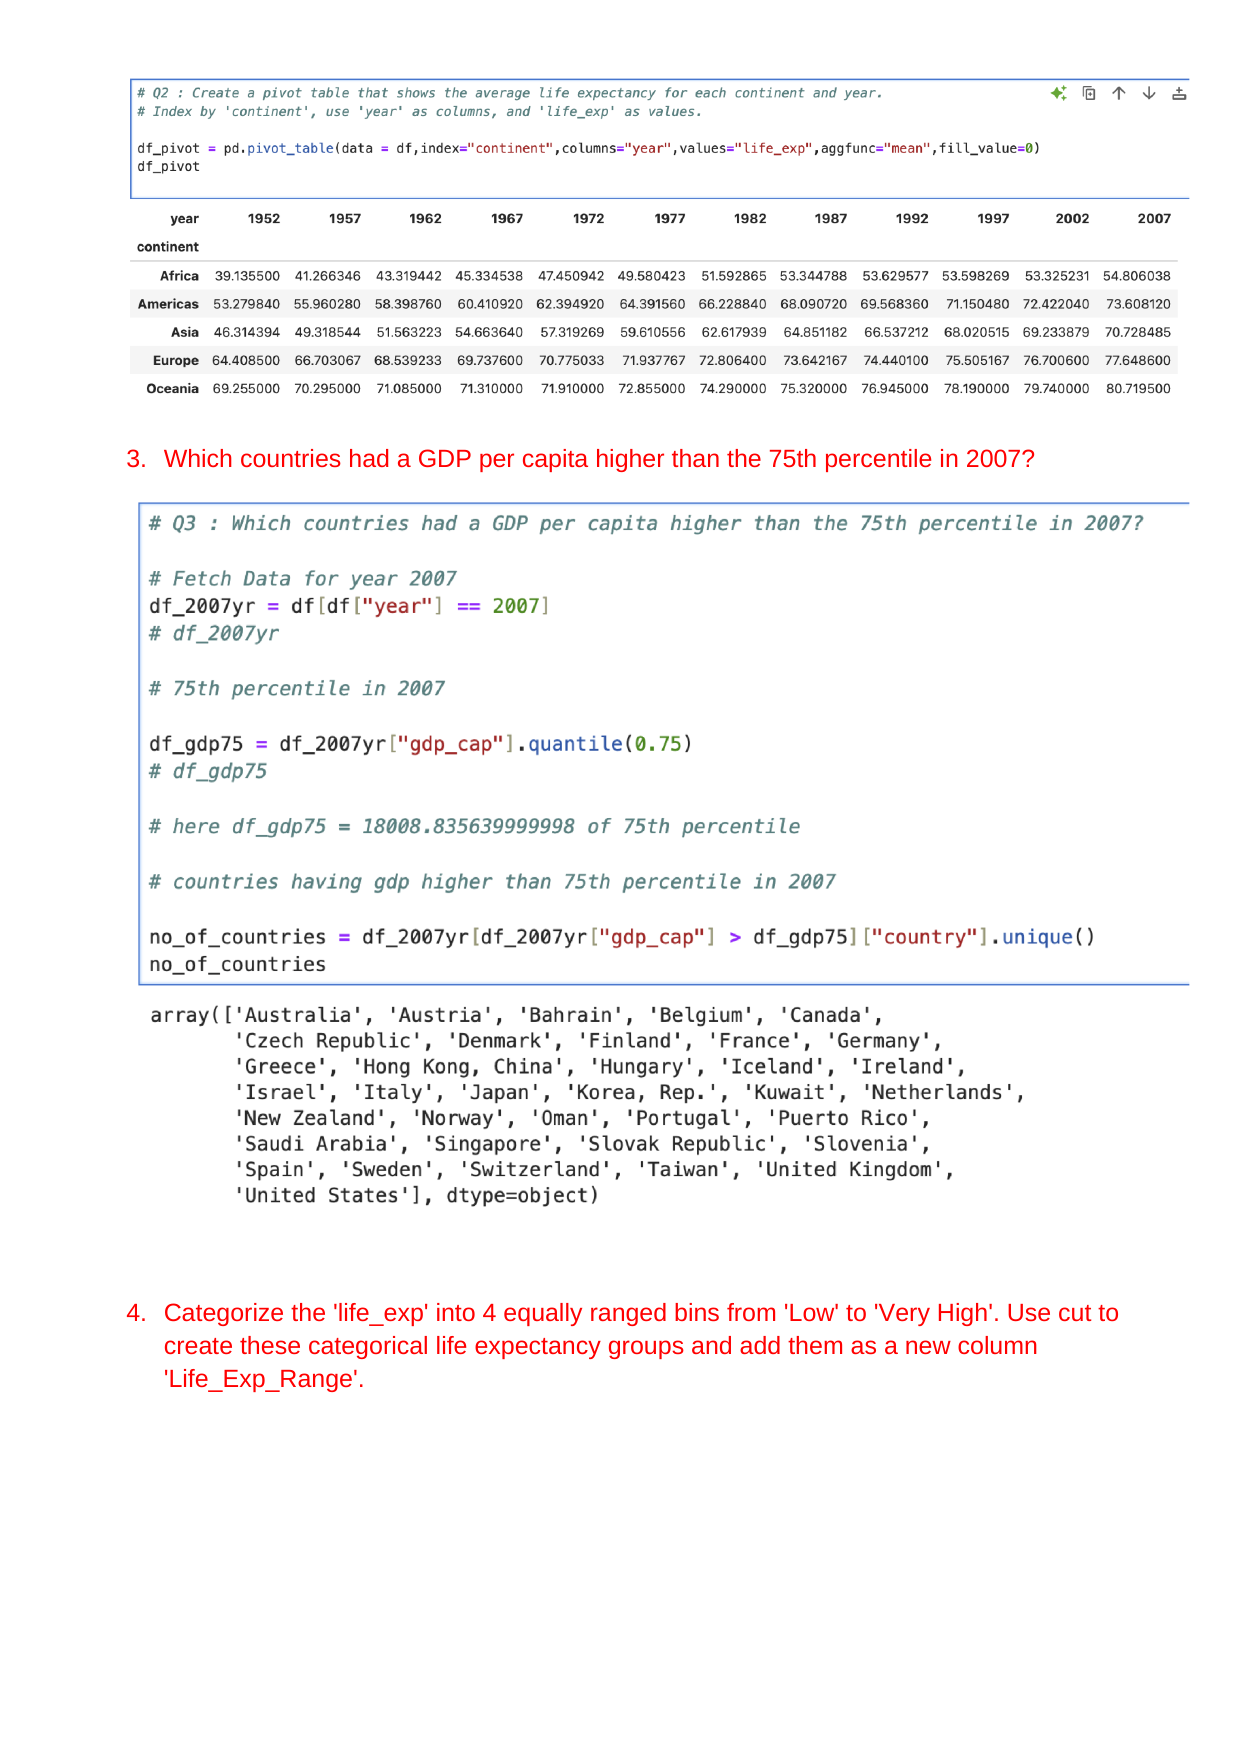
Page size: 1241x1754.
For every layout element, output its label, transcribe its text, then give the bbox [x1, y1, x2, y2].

picture [126, 497, 1190, 1220]
list Which countries had a GDP per capita higher than the 75th percentile in 2007? [126, 444, 1152, 472]
picture [126, 70, 1190, 419]
list Categorize the 'life_exp' into 4 equally ranged bins from 'Low' to 'Very High'. Use cut to create these categorical life expectancy groups and add them as a new column 'Life_Exp_Range'. [126, 1298, 1152, 1393]
